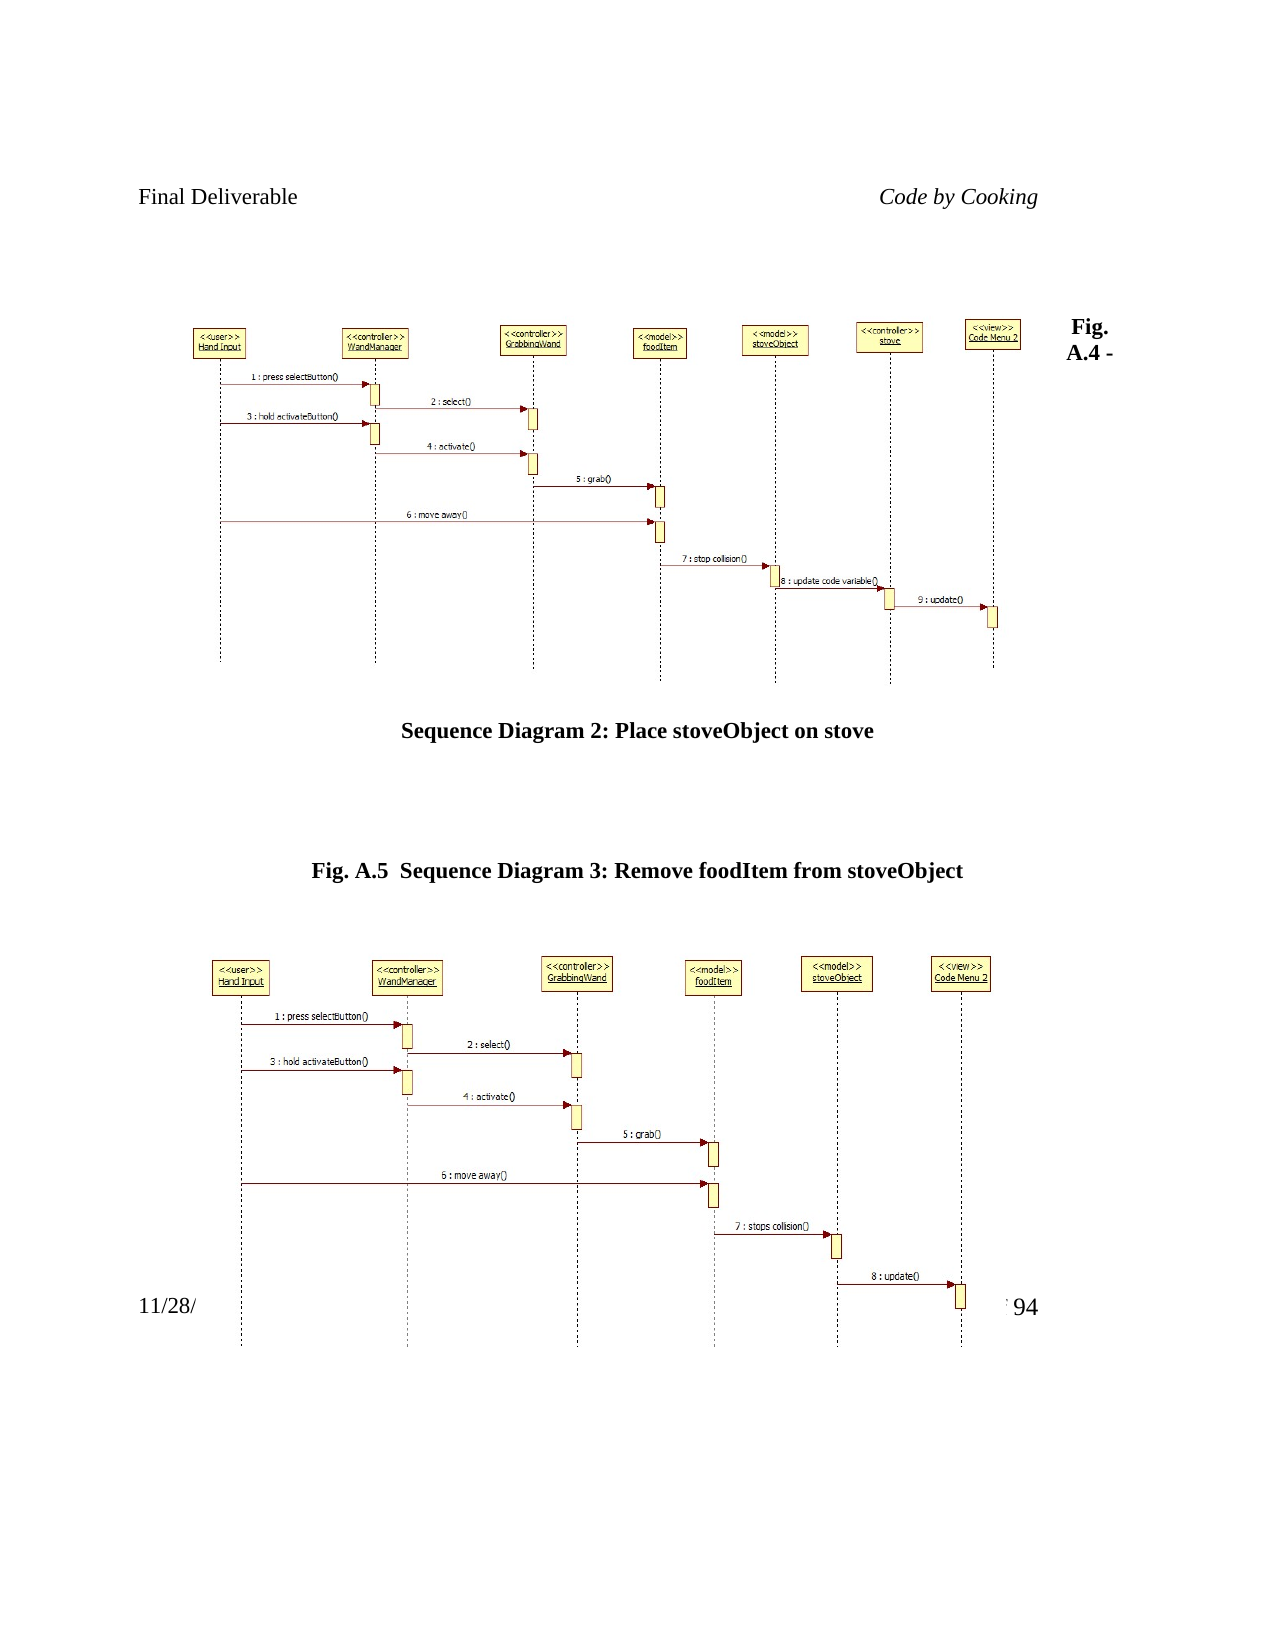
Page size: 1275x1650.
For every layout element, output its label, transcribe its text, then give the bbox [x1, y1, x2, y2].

subtitle Fig. A.5 Sequence Diagram 3: Remove foodItem from stoveObject [150, 857, 1125, 883]
picture [177, 303, 1036, 699]
picture [195, 938, 1007, 1347]
